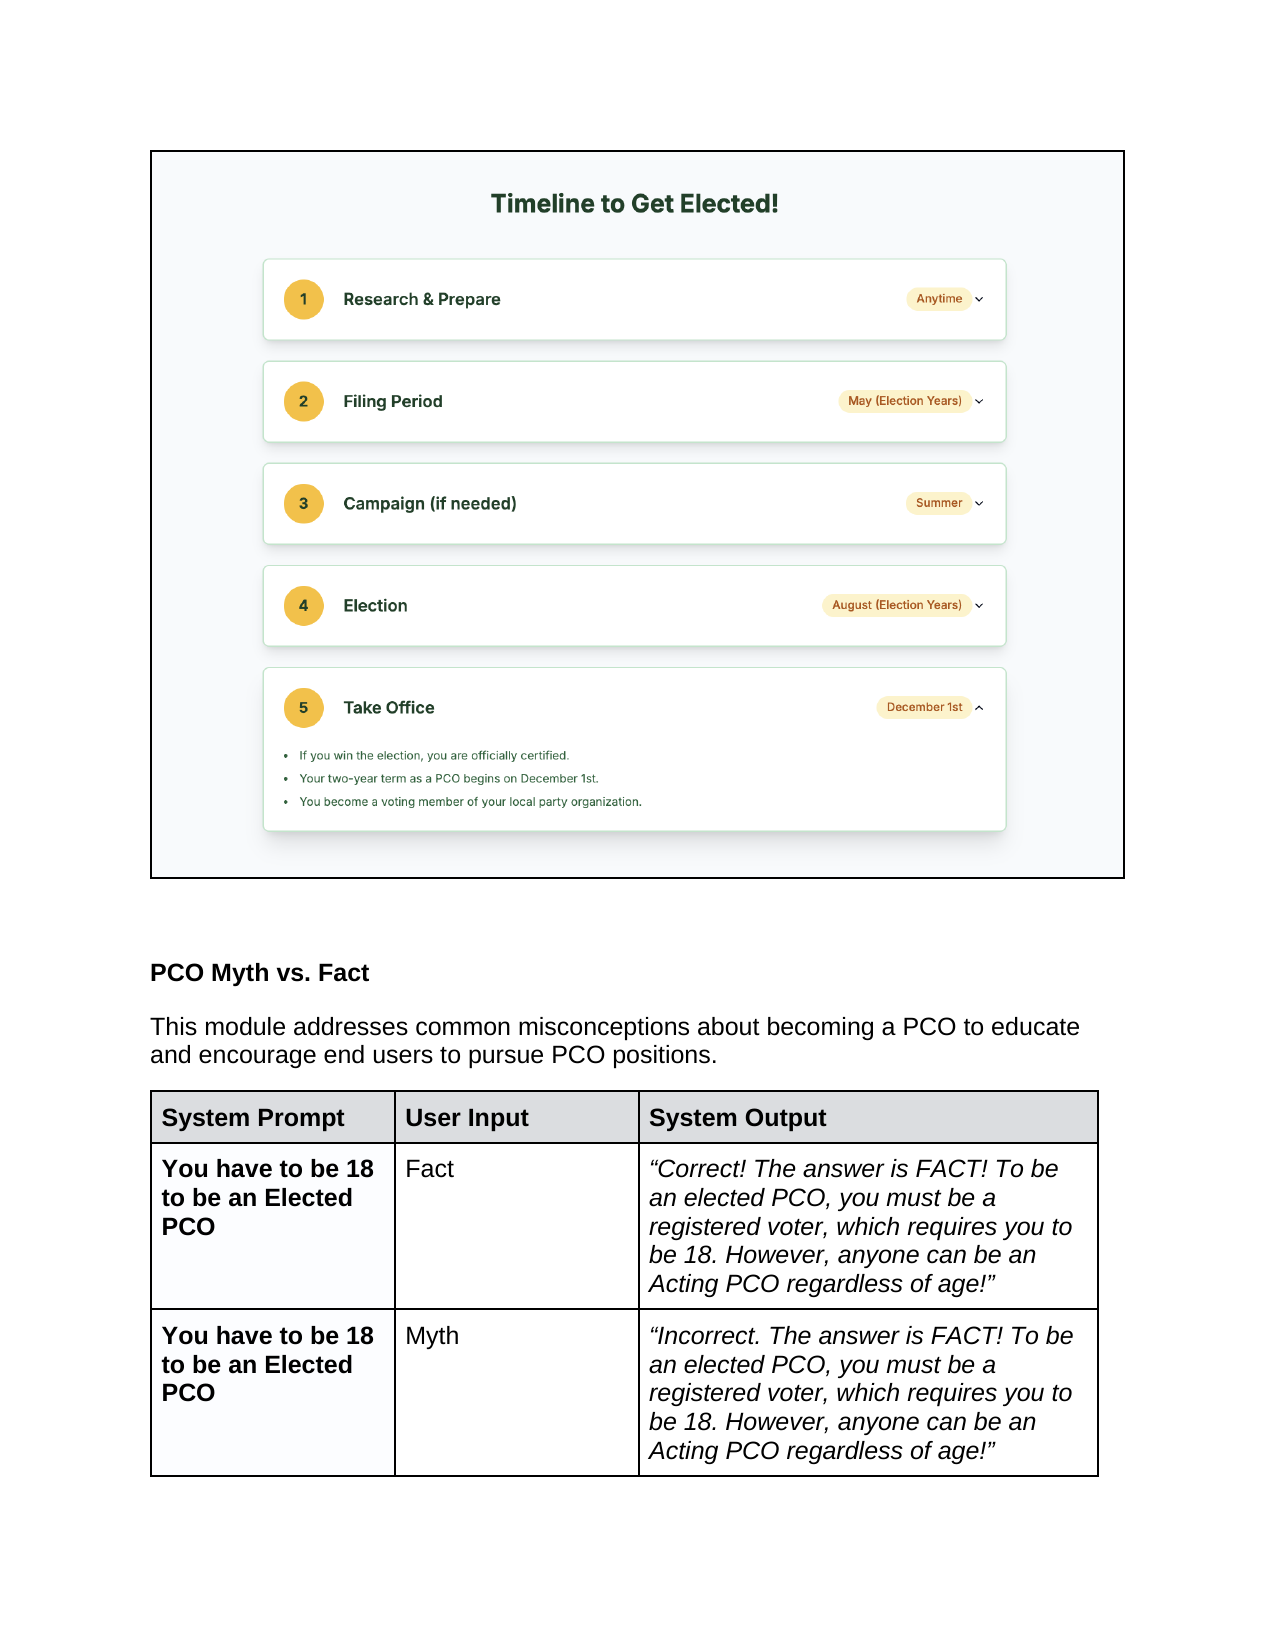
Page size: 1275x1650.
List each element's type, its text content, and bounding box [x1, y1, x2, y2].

table_cell “Incorrect. The answer is FACT! To be an elected PCO, you must be a registered voter, which requires you to be 18. However, anyone can be an Acting PCO regardless of age!” [640, 1310, 1097, 1475]
table_header System Prompt [152, 1092, 394, 1142]
table_cell You have to be 18 to be an Elected PCO [152, 1310, 394, 1475]
table_cell You have to be 18 to be an Elected PCO [152, 1144, 394, 1308]
text This module addresses common misconceptions about becoming a PCO to educate and encourage end users to pursue PCO positions. [150, 1012, 1125, 1069]
text PCO Myth vs. Fact [150, 958, 1125, 987]
table_cell “Correct! The answer is FACT! To be an elected PCO, you must be a registered voter, which requires you to be 18. However, anyone can be an Acting PCO regardless of age!” [640, 1144, 1097, 1308]
table_header User Input [396, 1092, 638, 1142]
table_cell Fact [396, 1144, 638, 1308]
table_header System Output [640, 1092, 1097, 1142]
picture [152, 152, 1123, 877]
table_cell Myth [396, 1310, 638, 1475]
